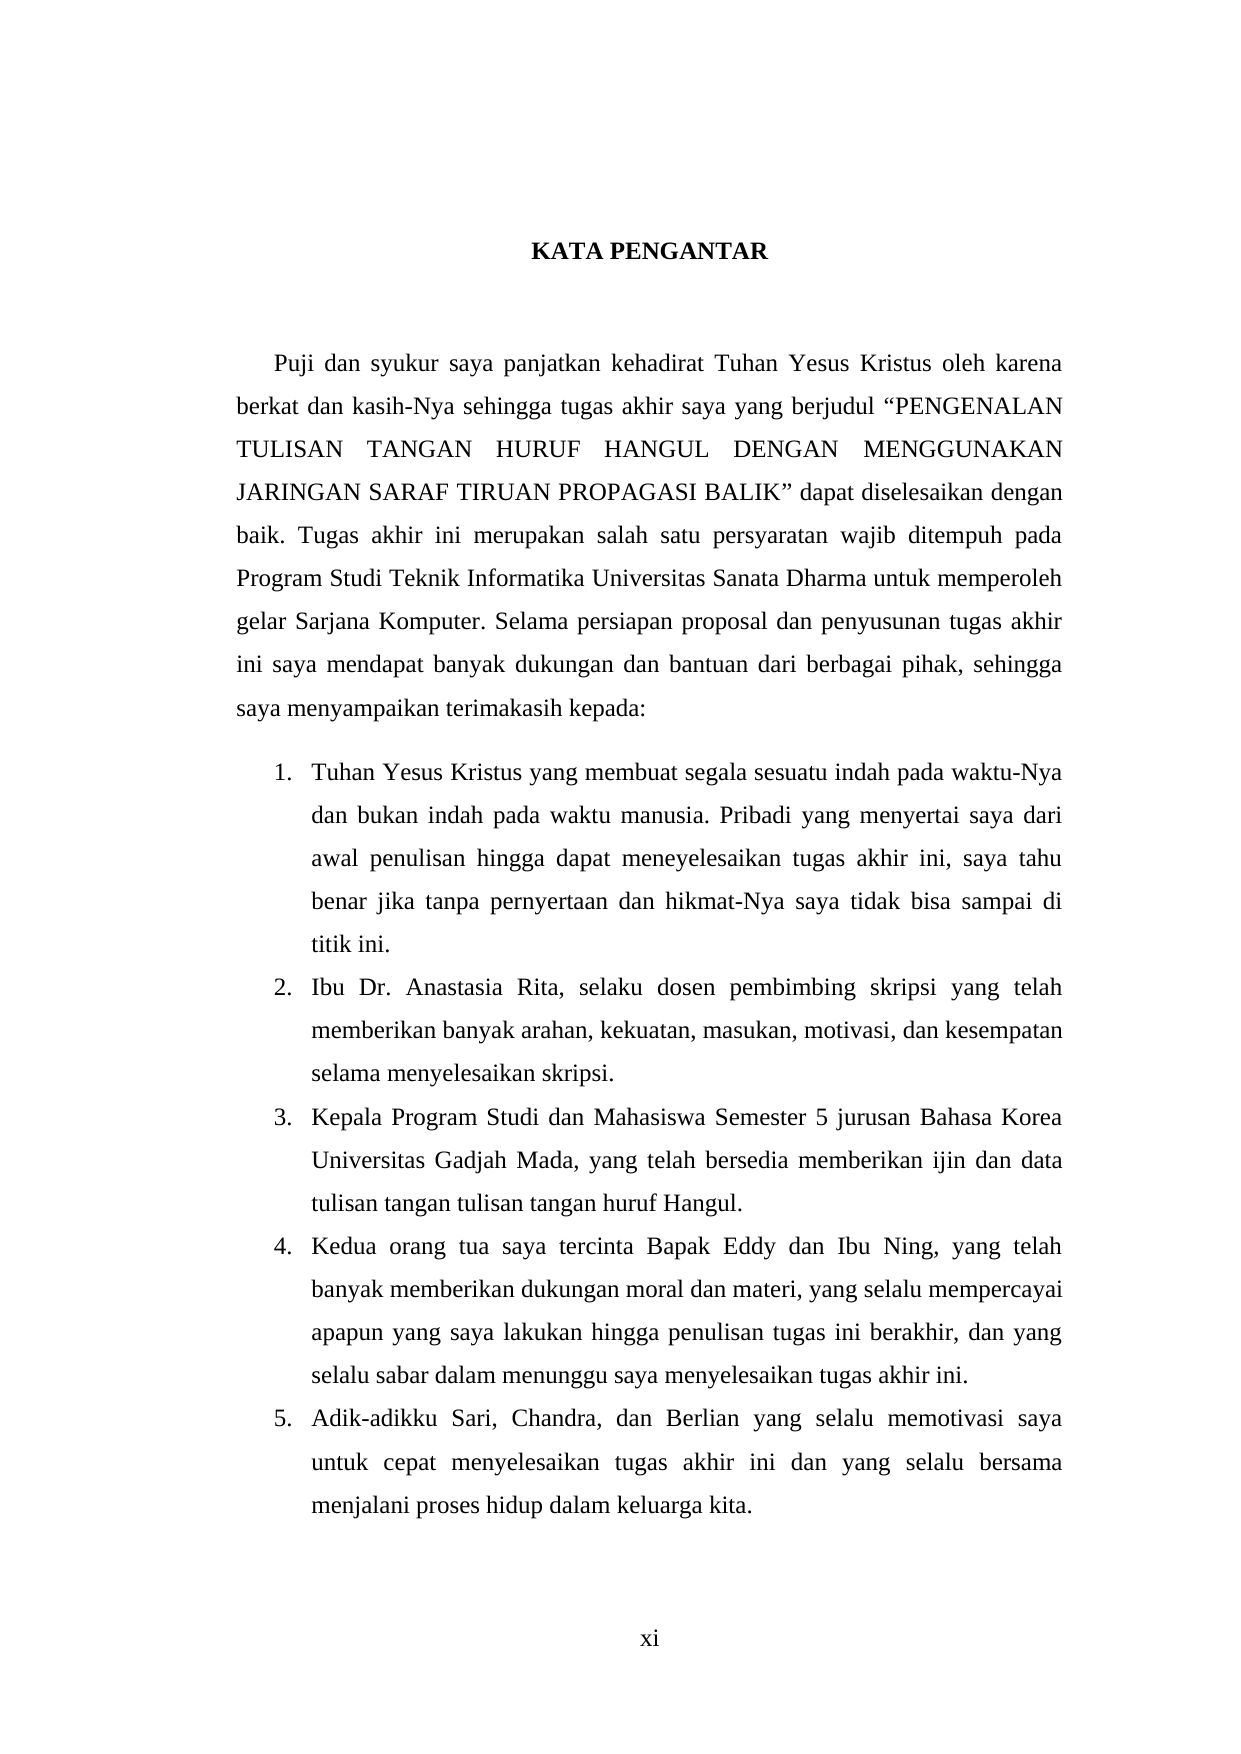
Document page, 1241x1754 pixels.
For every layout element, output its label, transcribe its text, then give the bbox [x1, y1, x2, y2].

list Kedua orang tua saya tercinta Bapak Eddy dan Ibu Ning, yang telah banyak memberikan dukungan moral dan materi, yang selalu mempercayai apapun yang saya lakukan hingga penulisan tugas ini berakhir, dan yang selalu sabar dalam menunggu saya menyelesaikan tugas akhir ini. [274, 1231, 1063, 1389]
list Ibu Dr. Anastasia Rita, selaku dosen pembimbing skripsi yang telah memberikan banyak arahan, kekuatan, masukan, motivasi, dan kesempatan selama menyelesaikan skripsi. [274, 972, 1063, 1087]
list Kepala Program Studi dan Mahasiswa Semester 5 jurusan Bahasa Korea Universitas Gadjah Mada, yang telah bersedia memberikan ijin dan data tulisan tangan tulisan tangan huruf Hangul. [274, 1102, 1063, 1217]
subtitle KATA PENGANTAR [236, 236, 1063, 265]
list Tuhan Yesus Kristus yang membuat segala sesuatu indah pada waktu-Nya dan bukan indah pada waktu manusia. Pribadi yang menyertai saya dari awal penulisan hingga dapat meneyelesaikan tugas akhir ini, saya tahu benar jika tanpa pernyertaan dan hikmat-Nya saya tidak bisa sampai di titik ini. [274, 757, 1063, 958]
text Puji dan syukur saya panjatkan kehadirat Tuhan Yesus Kristus oleh karena berkat dan kasih-Nya sehingga tugas akhir saya yang berjudul “PENGENALAN TULISAN TANGAN HURUF HANGUL DENGAN MENGGUNAKAN JARINGAN SARAF TIRUAN PROPAGASI BALIK” dapat diselesaikan dengan baik. Tugas akhir ini merupakan salah satu persyaratan wajib ditempuh pada Program Studi Teknik Informatika Universitas Sanata Dharma untuk memperoleh gelar Sarjana Komputer. Selama persiapan proposal dan penyusunan tugas akhir ini saya mendapat banyak dukungan dan bantuan dari berbagai pihak, sehingga saya menyampaikan terimakasih kepada: [236, 348, 1063, 721]
list Adik-adikku Sari, Chandra, dan Berlian yang selalu memotivasi saya untuk cepat menyelesaikan tugas akhir ini dan yang selalu bersama menjalani proses hidup dalam keluarga kita. [274, 1403, 1063, 1518]
